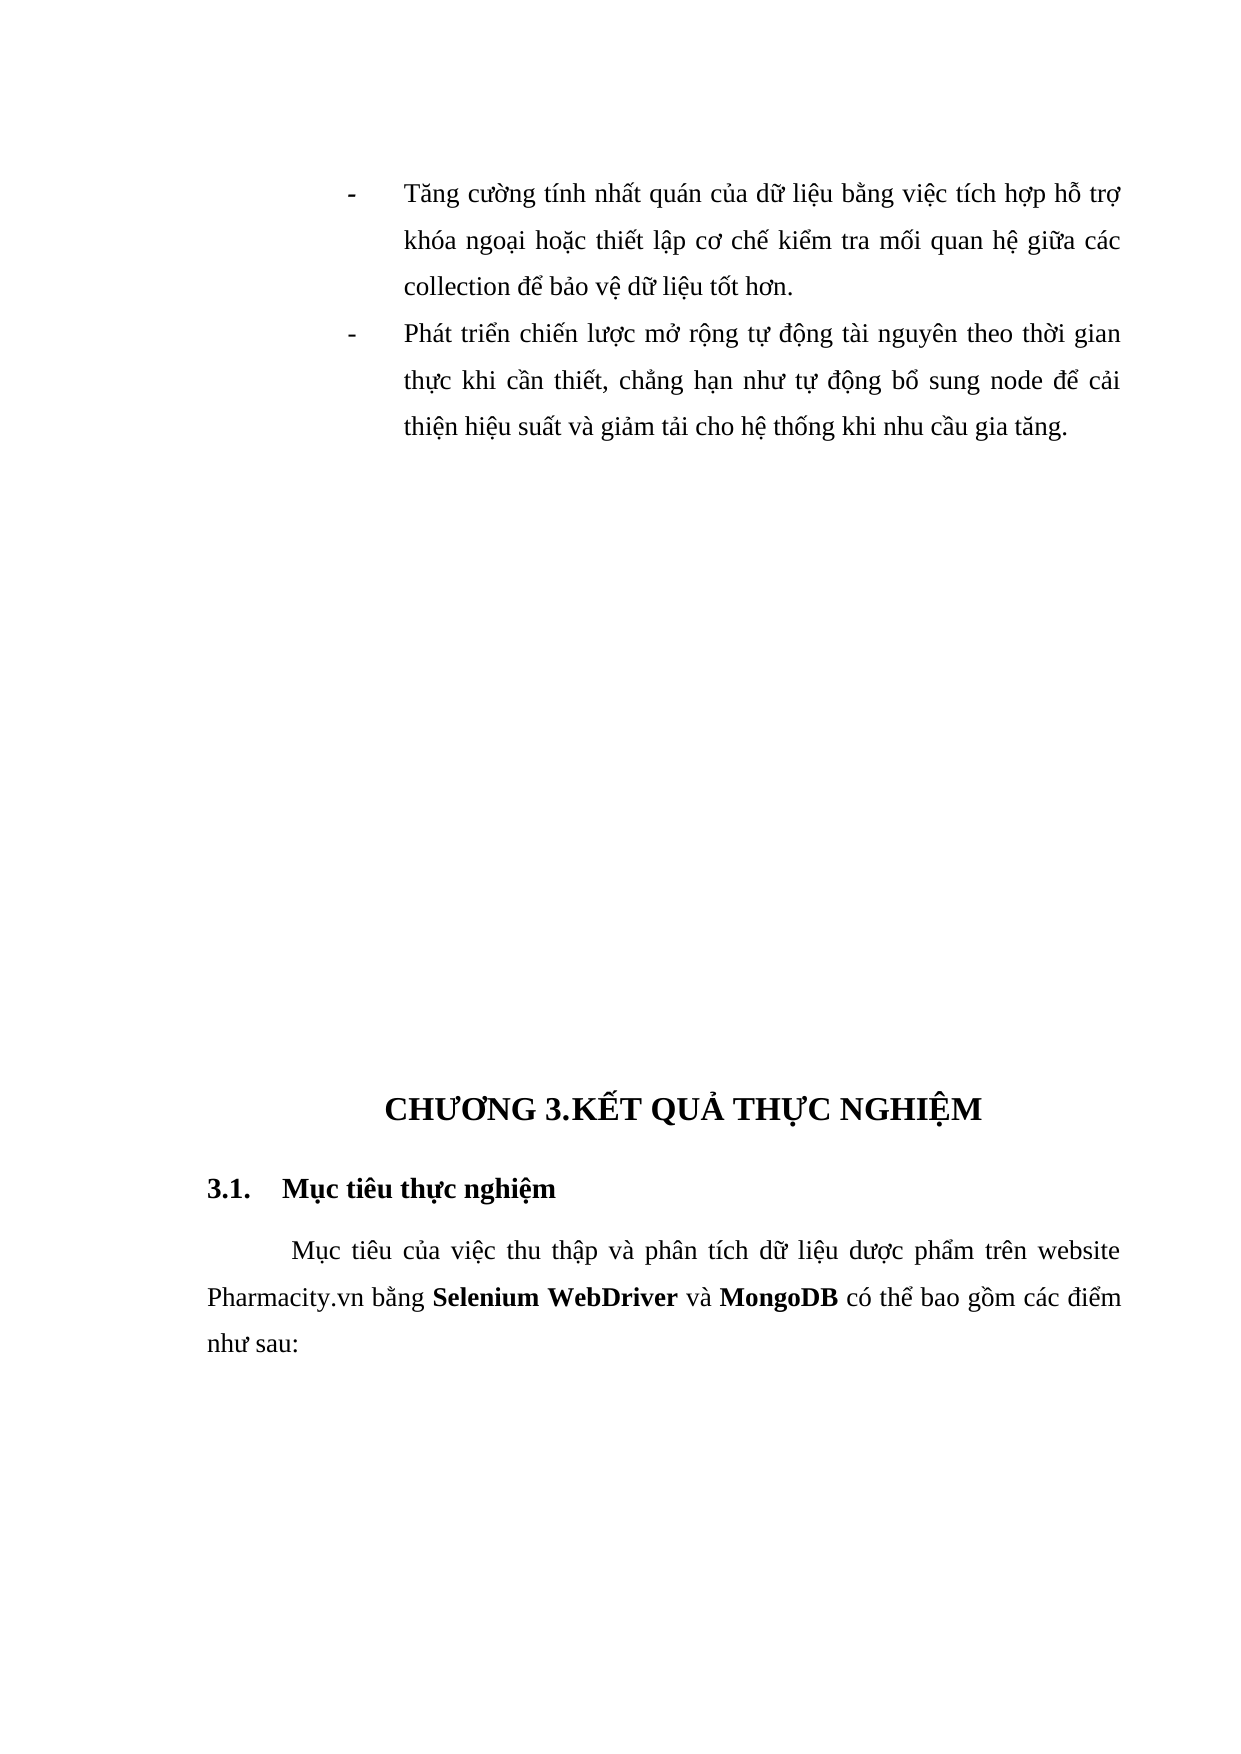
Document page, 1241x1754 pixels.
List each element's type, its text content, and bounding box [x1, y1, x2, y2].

subtitle KẾT QUẢ THỰC NGHIỆM [244, 1089, 1122, 1127]
list Phát triển chiến lược mở rộng tự động tài nguyên theo thời gian thực khi cần thiết, chẳng hạn như tự động bổ sung node để cải thiện hiệu suất và giảm tải cho hệ thống khi nhu cầu gia tăng. [347, 317, 1122, 442]
subtitle Mục tiêu thực nghiệm [207, 1171, 1122, 1205]
list Tăng cường tính nhất quán của dữ liệu bằng việc tích hợp hỗ trợ khóa ngoại hoặc thiết lập cơ chế kiểm tra mối quan hệ giữa các collection để bảo vệ dữ liệu tốt hơn. [347, 177, 1122, 302]
list Mục tiêu của việc thu thập và phân tích dữ liệu dược phẩm trên website Pharmacity.vn bằng Selenium WebDriver và MongoDB có thể bao gồm các điểm như sau: [207, 1234, 1122, 1359]
